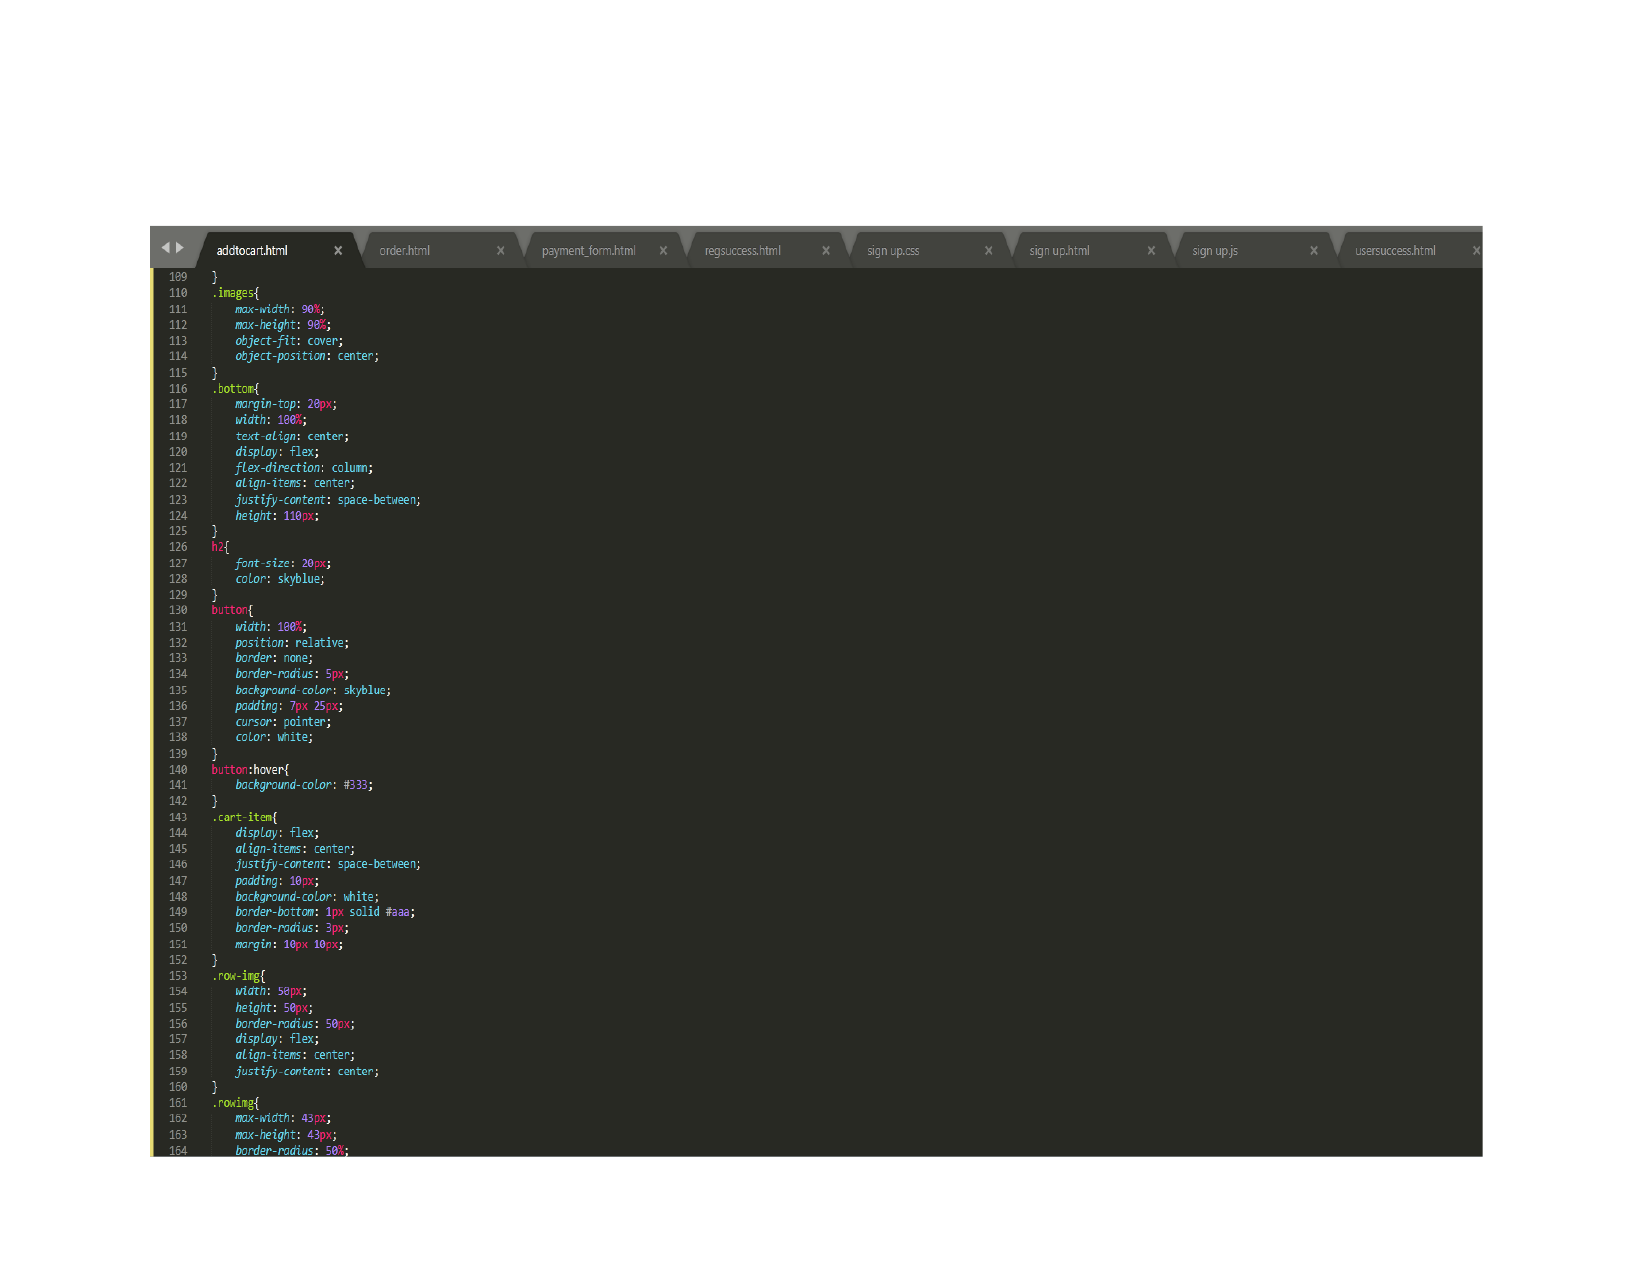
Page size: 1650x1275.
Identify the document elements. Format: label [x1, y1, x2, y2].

picture [150, 225, 1483, 1157]
